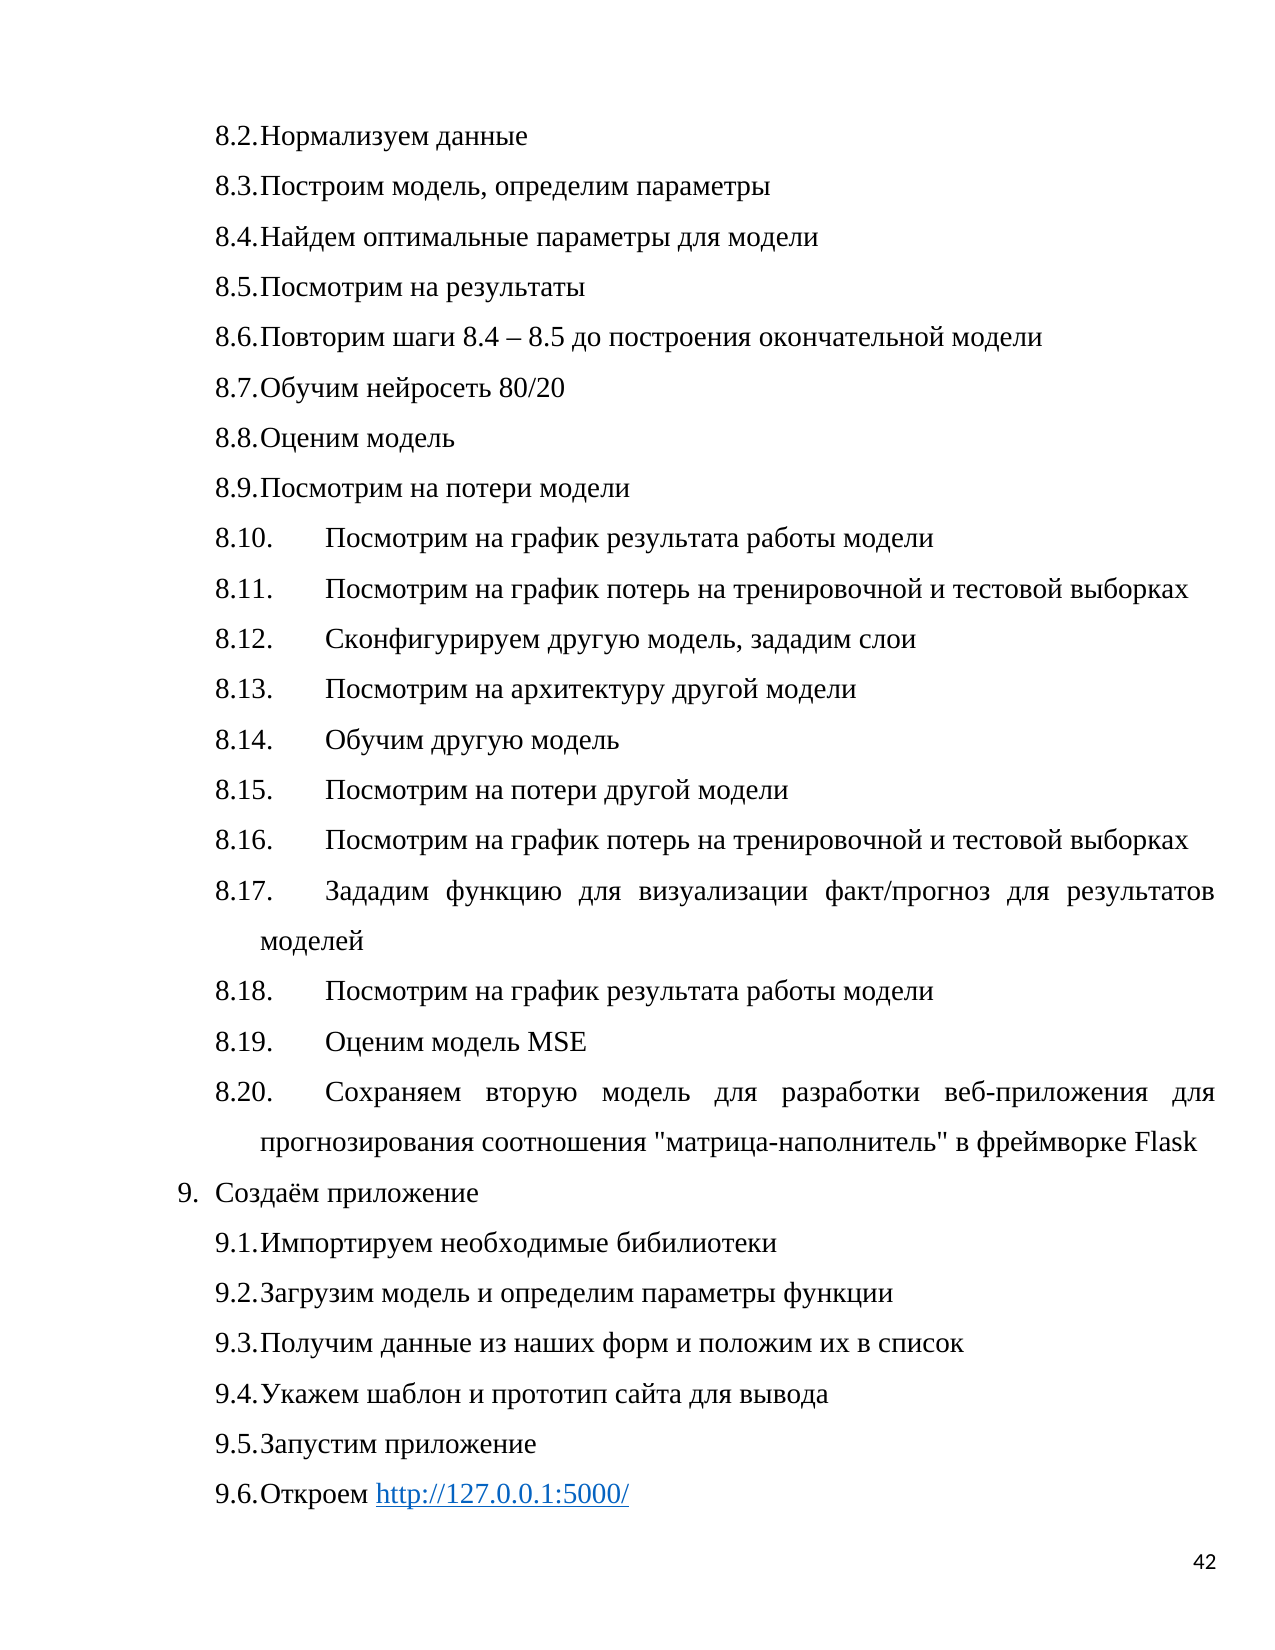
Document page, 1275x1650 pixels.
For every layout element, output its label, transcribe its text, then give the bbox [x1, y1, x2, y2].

list Посмотрим на график результата работы модели [215, 973, 1216, 1007]
list Обучим нейросеть 80/20 [215, 370, 1216, 403]
list Найдем оптимальные параметры для модели [215, 219, 1216, 252]
list Посмотрим на график результата работы модели [215, 521, 1216, 554]
list Сохраняем вторую модель для разработки веб-приложения для прогнозирования соотношения "матрица-наполнитель" в фреймворке Flask [215, 1074, 1216, 1158]
list Посмотрим на архитектуру другой модели [215, 672, 1216, 705]
list Оценим модель MSE [215, 1024, 1216, 1057]
list Построим модель, определим параметры [215, 168, 1216, 202]
list Запустим приложение [215, 1426, 1216, 1460]
list Посмотрим на график потерь на тренировочной и тестовой выборках [215, 571, 1216, 604]
list Посмотрим на потери другой модели [215, 772, 1216, 806]
list Нормализуем данные [215, 118, 1216, 152]
list Загрузим модель и определим параметры функции [215, 1275, 1216, 1309]
list Сконфигурируем другую модель, зададим слои [215, 621, 1216, 655]
list Укажем шаблон и прототип сайта для вывода [215, 1376, 1216, 1409]
list Получим данные из наших форм и положим их в список [215, 1326, 1216, 1359]
list Создаём приложение [177, 1175, 1216, 1208]
list Откроем http://127.0.0.1:5000/ [215, 1477, 1216, 1510]
list Посмотрим на потери модели [215, 470, 1216, 504]
list Импортируем необходимые бибилиотеки [215, 1225, 1216, 1258]
list Оценим модель [215, 420, 1216, 453]
list Повторим шаги 8.4 – 8.5 до построения окончательной модели [215, 319, 1216, 353]
list Зададим функцию для визуализации факт/прогноз для результатов моделей [215, 873, 1216, 957]
list Посмотрим на результаты [215, 269, 1216, 303]
list Посмотрим на график потерь на тренировочной и тестовой выборках [215, 822, 1216, 856]
list Обучим другую модель [215, 722, 1216, 755]
